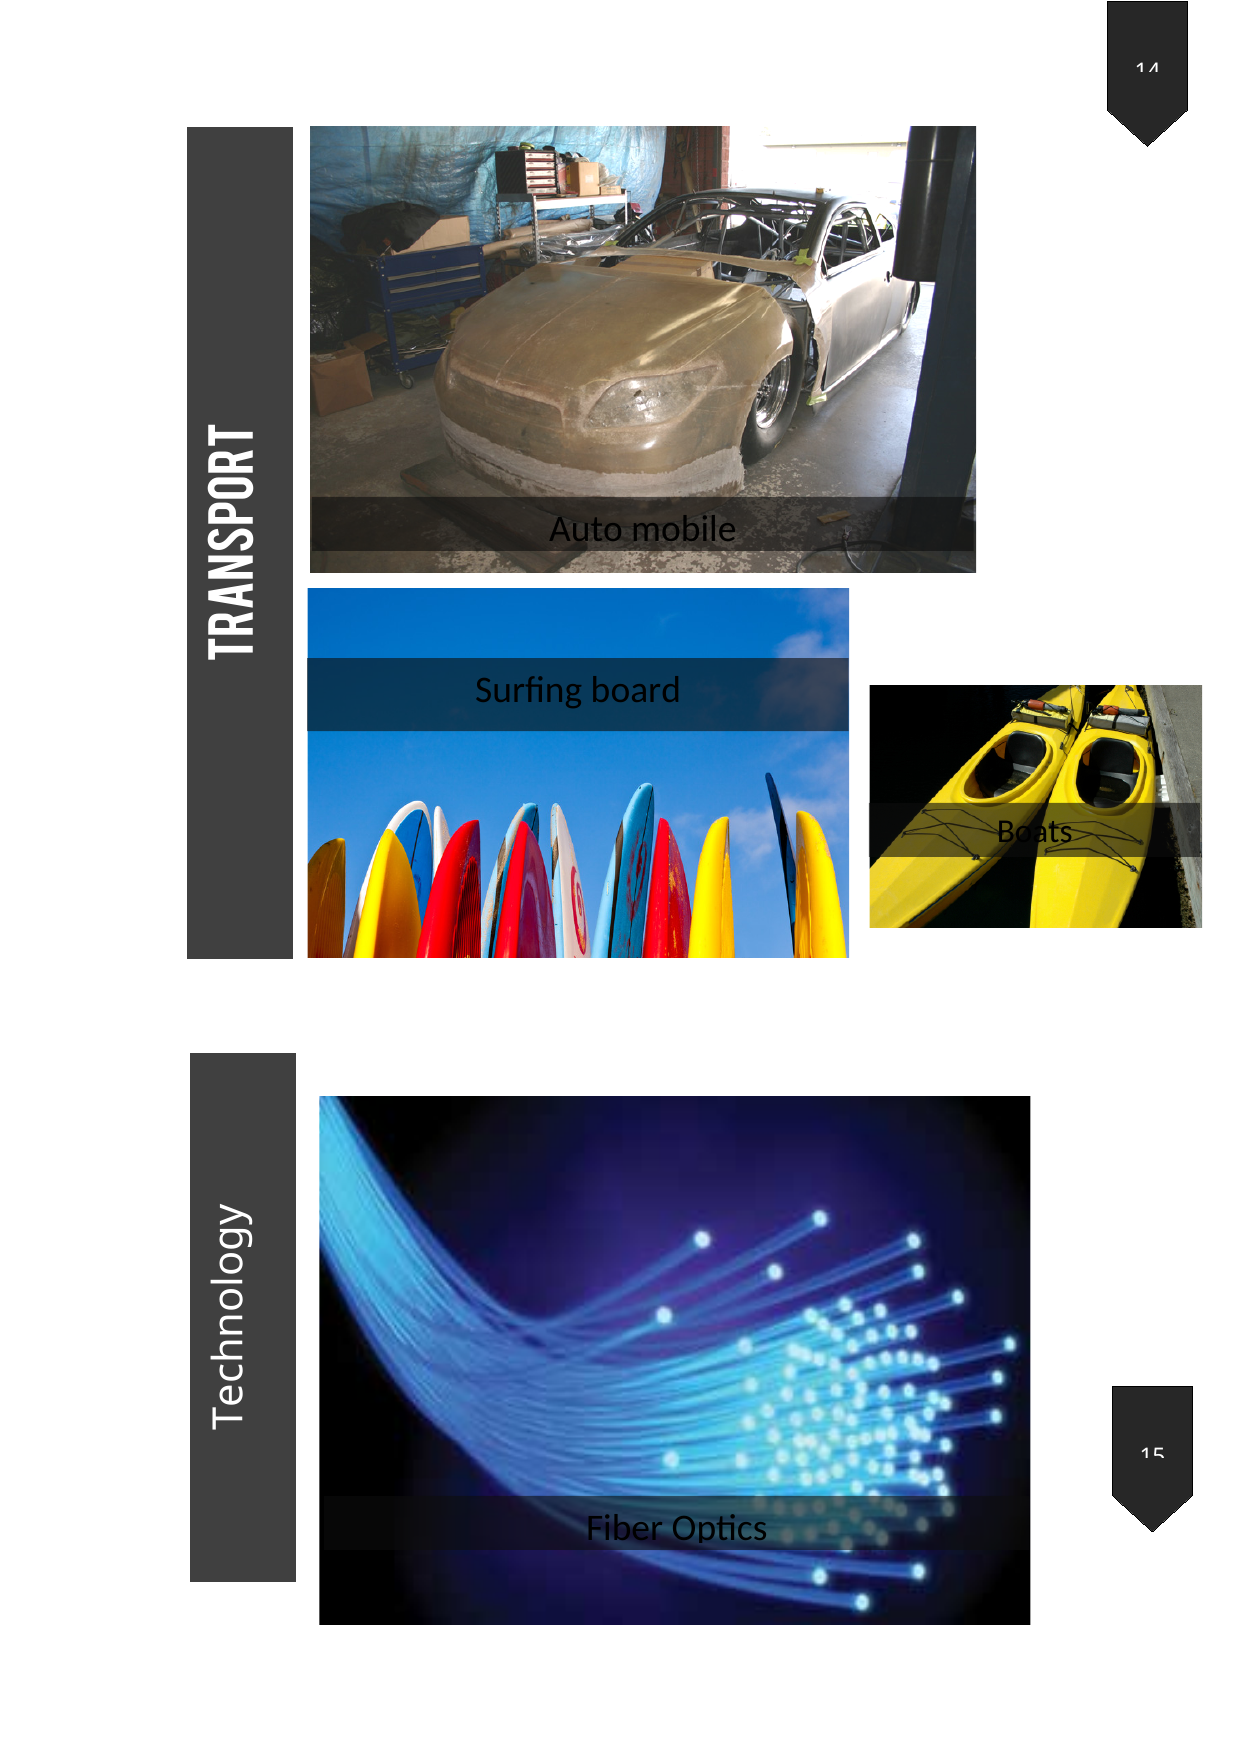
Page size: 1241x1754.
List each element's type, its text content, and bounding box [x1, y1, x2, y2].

picture [617, 944, 623, 952]
picture [307, 588, 850, 958]
picture [319, 1096, 1031, 1625]
text An alternative method is the staple fiber process. As the molten glass flows through the bushings, jets of air rapidly cool the filaments. The turbulent bursts of air also break the filaments into lengths of 8-15 inches (20-38 cm). These filaments fall through a spray of lubricant onto a revolving drum, where they form a thin web. The web is drawn from the drum and pulled into a continuous strand of loosely assembled fibers. This strand can be processed into yarn by the same processes used for wool and cotton. [310, 126, 977, 573]
picture [869, 685, 1203, 928]
